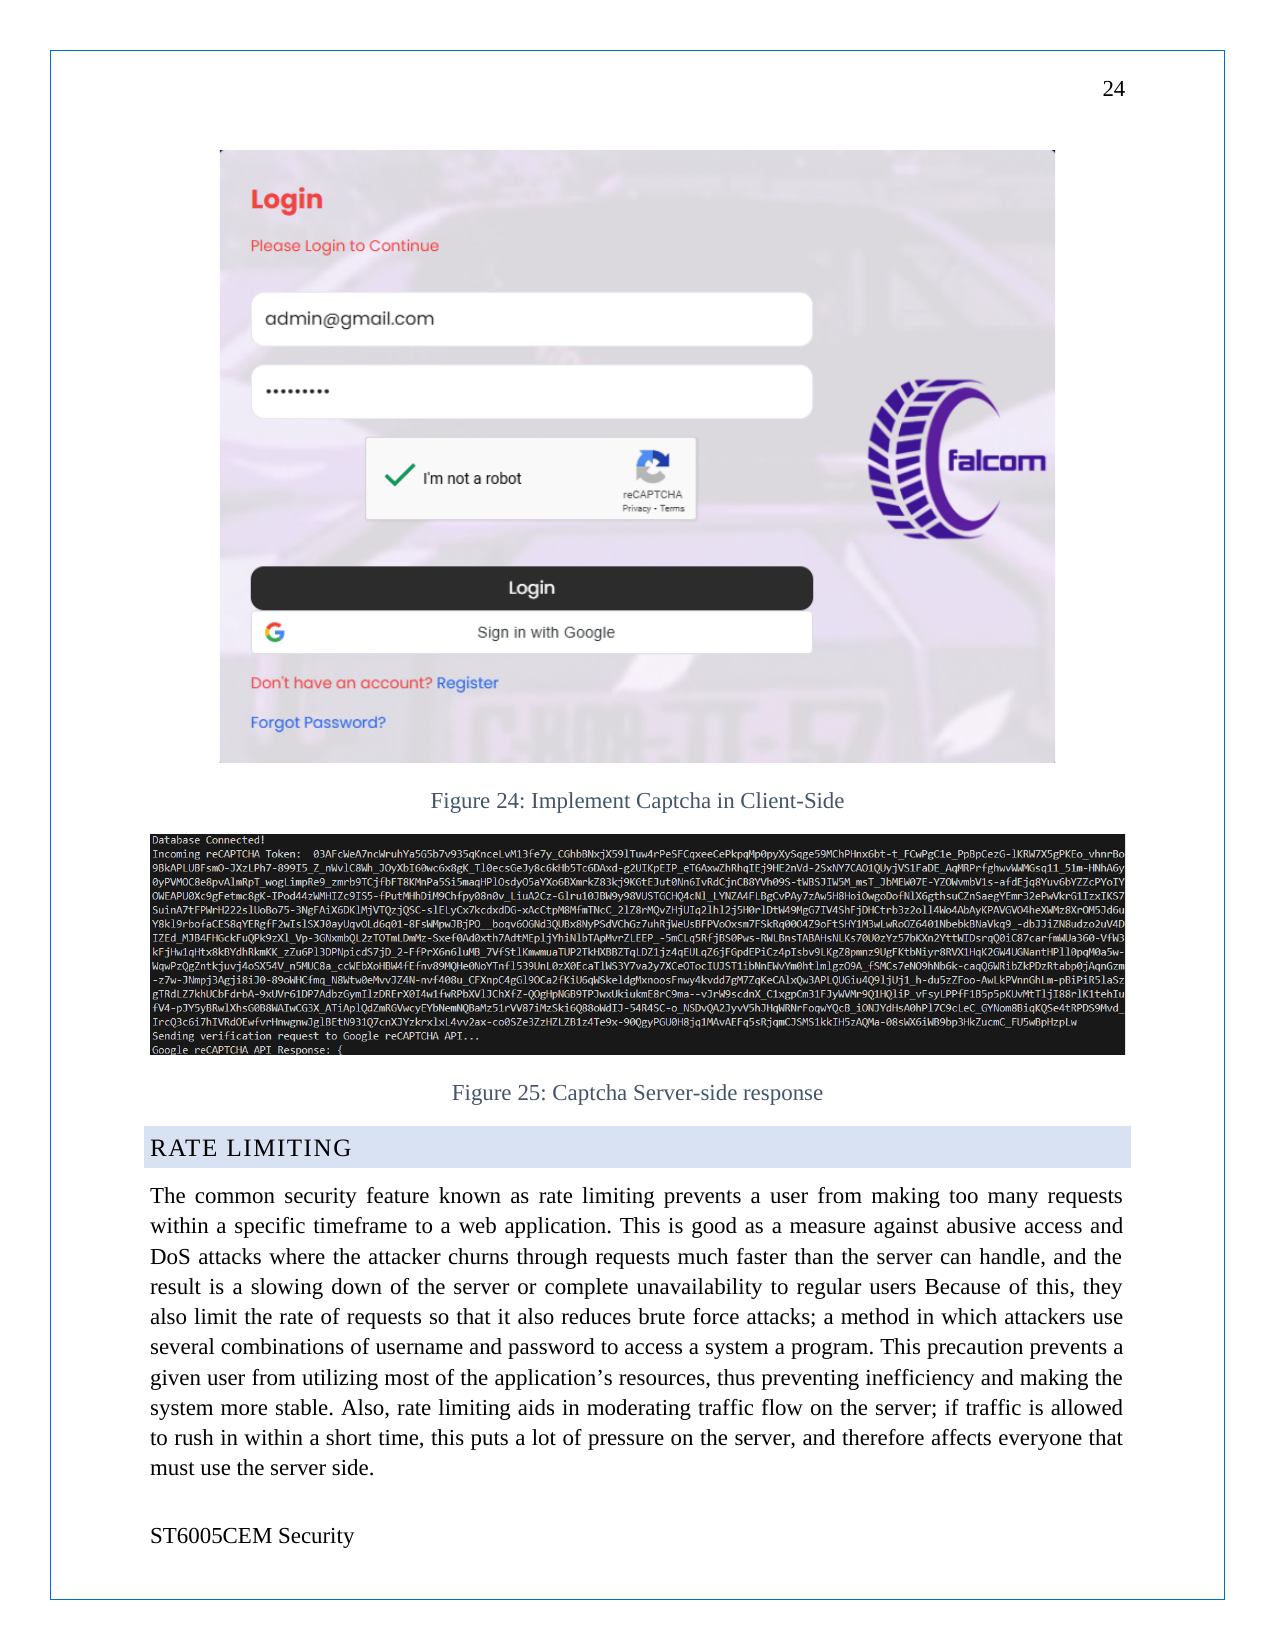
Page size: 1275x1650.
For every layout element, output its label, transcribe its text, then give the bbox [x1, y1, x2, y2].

picture [219, 150, 1056, 763]
subtitle Rate Limiting [150, 1133, 1125, 1161]
text The common security feature known as rate limiting prevents a user from making too many requests within a specific timeframe to a web application. This is good as a measure against abusive access and DoS attacks where the attacker churns through requests much faster than the server can handle, and the result is a slowing down of the server or complete unavailability to regular users Because of this, they also limit the rate of requests so that it also reduces brute force attacks; a method in which attackers use several combinations of username and password to access a system a program. This precaution prevents a given user from utilizing most of the application’s resources, thus preventing inefficiency and making the system more stable. Also, rate limiting aids in moderating traffic flow on the server; if traffic is allowed to rush in within a short time, this puts a lot of pressure on the server, and therefore affects everyone that must use the server side. [150, 1182, 1125, 1481]
picture [150, 834, 1125, 1055]
text Figure 25: Captcha Server-side response [150, 1079, 1125, 1106]
text Figure 24: Implement Captcha in Client-Side [150, 788, 1125, 814]
